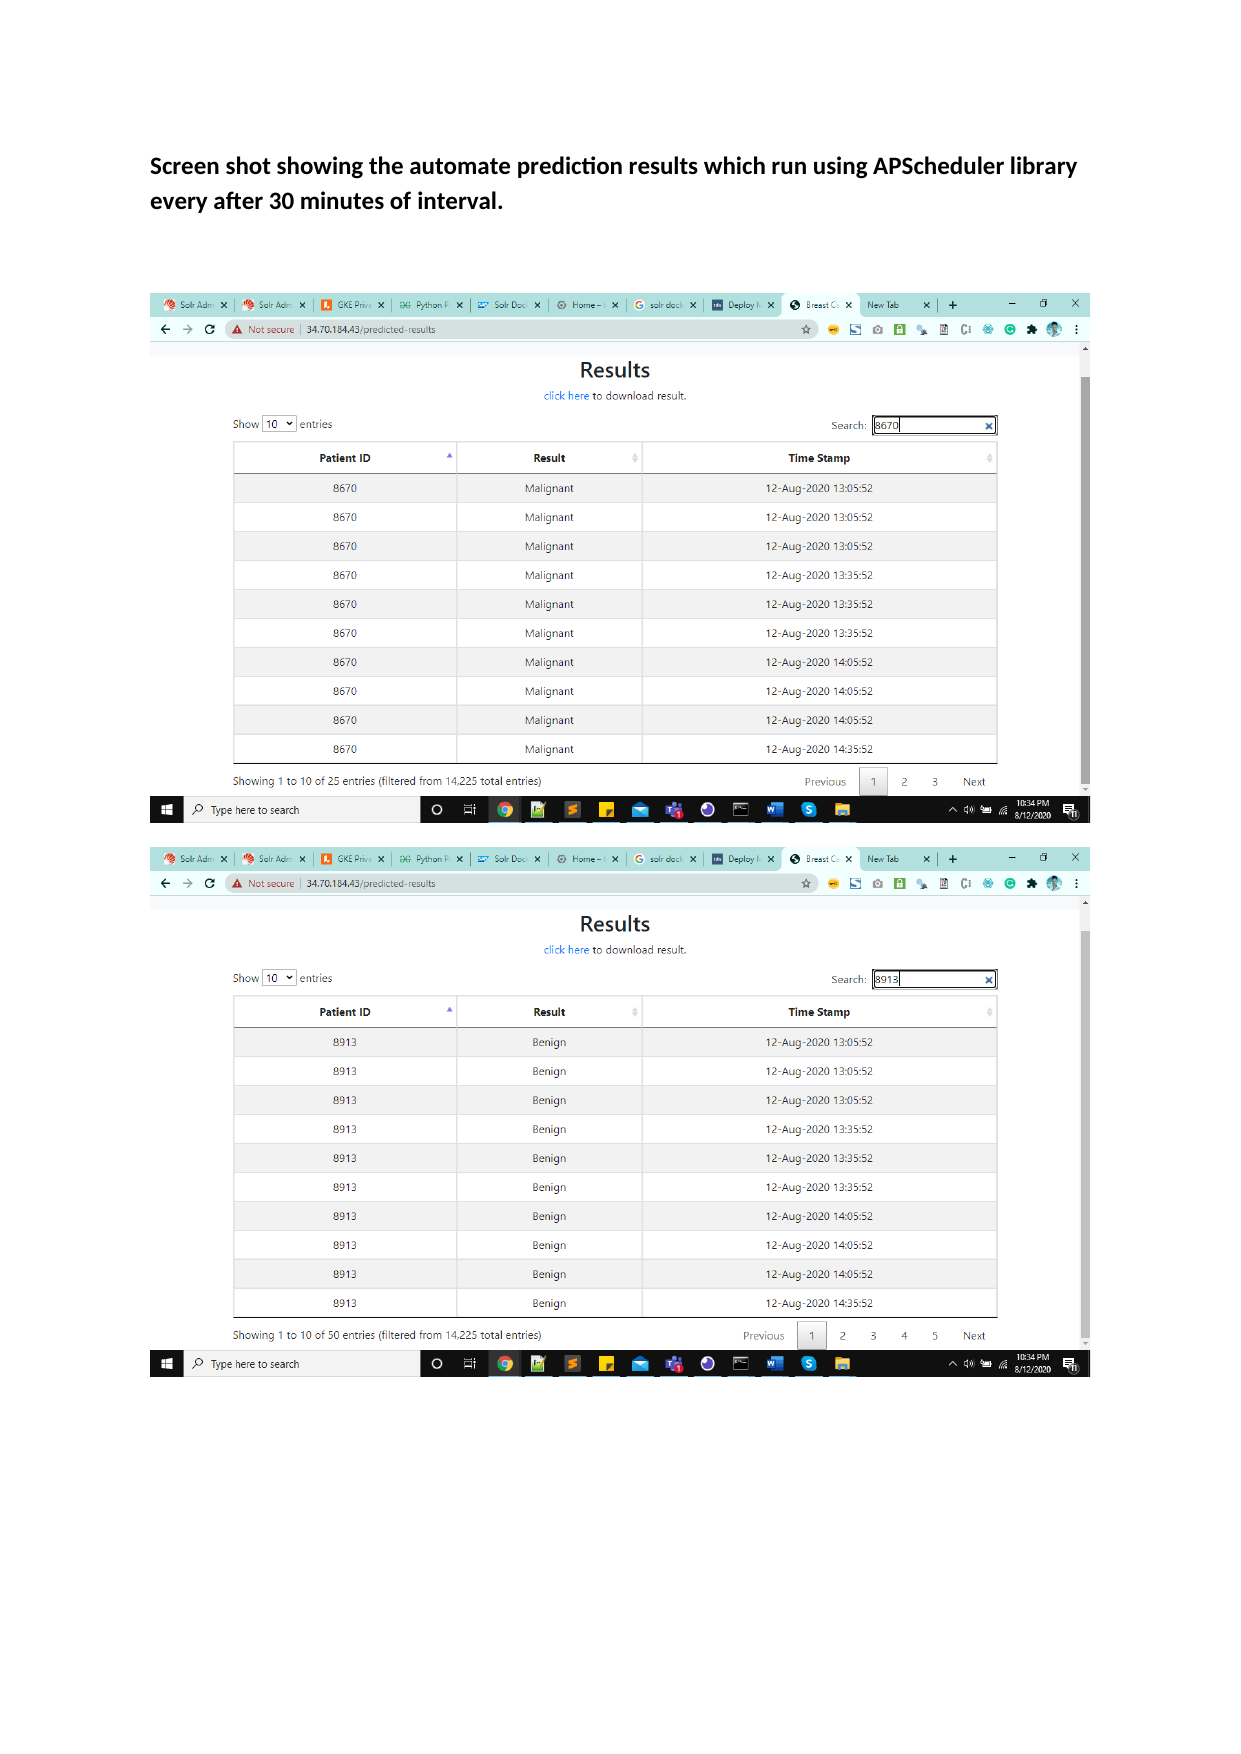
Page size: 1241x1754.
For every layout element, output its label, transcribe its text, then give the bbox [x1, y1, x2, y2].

picture [150, 293, 1091, 823]
text Screen shot showing the automate prediction results which run using APScheduler library every after 30 minutes of interval. [150, 150, 1090, 216]
picture [150, 847, 1091, 1377]
